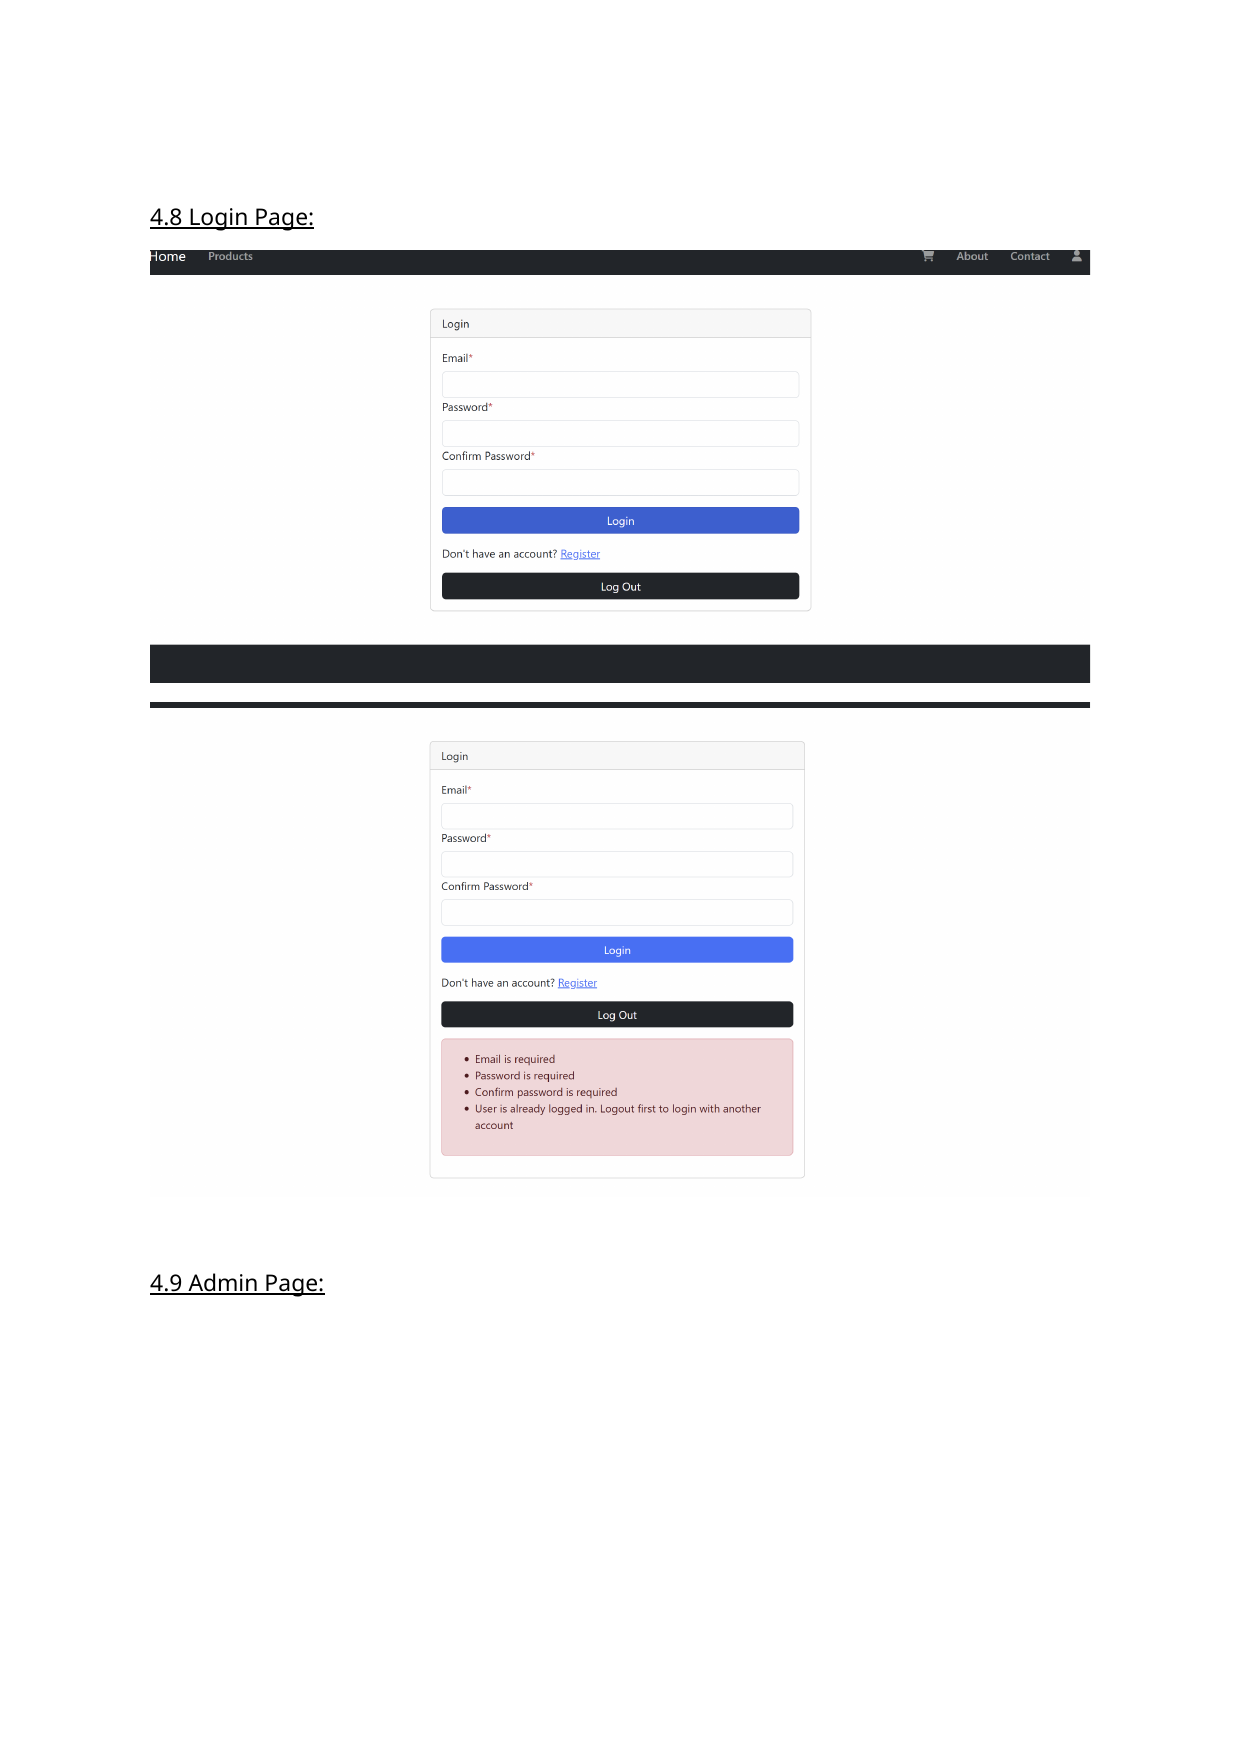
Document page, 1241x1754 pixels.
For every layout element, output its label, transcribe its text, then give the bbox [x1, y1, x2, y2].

picture [150, 702, 1091, 1197]
text 4.8 Login Page: [150, 200, 1090, 232]
picture [150, 250, 1091, 683]
text 4.9 Admin Page: [150, 1266, 1090, 1298]
